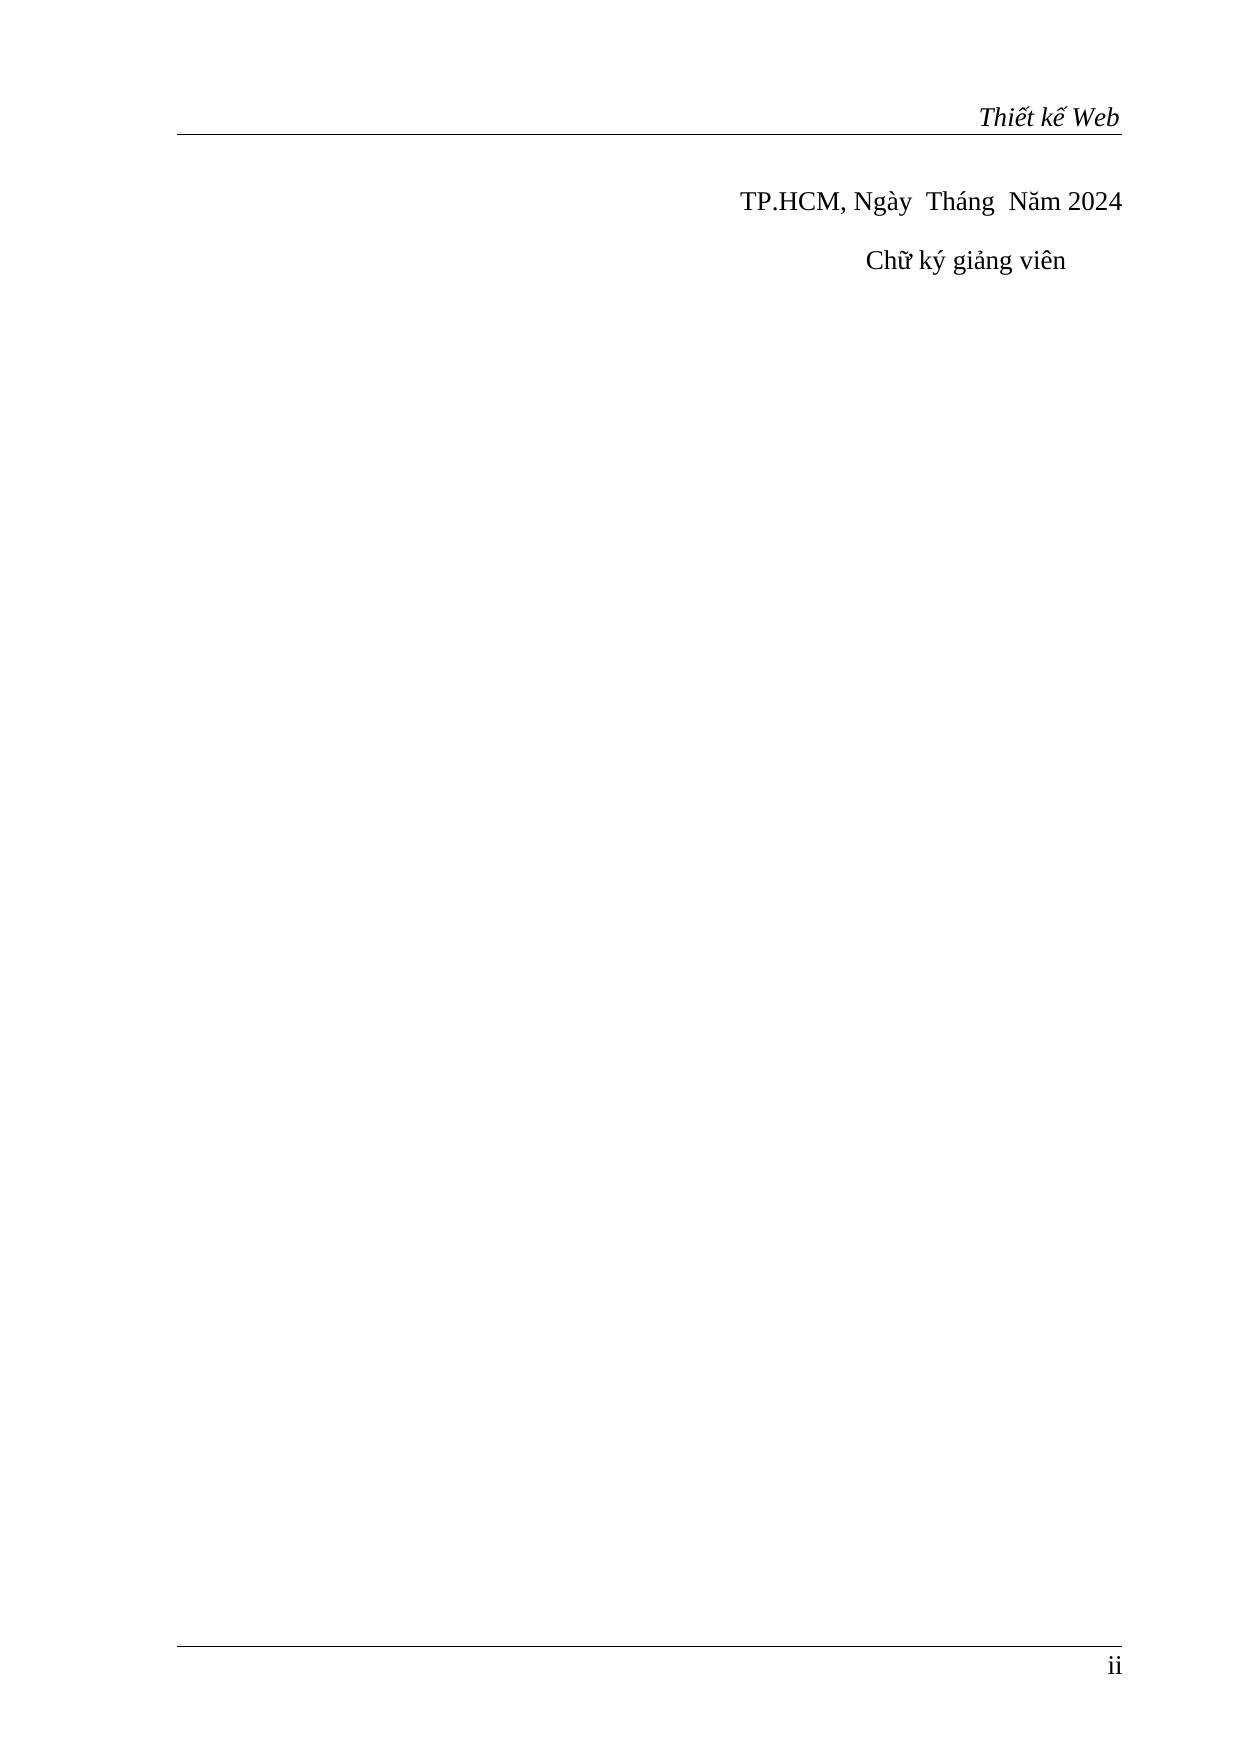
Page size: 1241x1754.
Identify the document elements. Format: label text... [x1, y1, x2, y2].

text TP.HCM, Ngày Tháng Năm 2024 [177, 185, 1122, 216]
text Chữ ký giảng viên [702, 244, 1122, 276]
